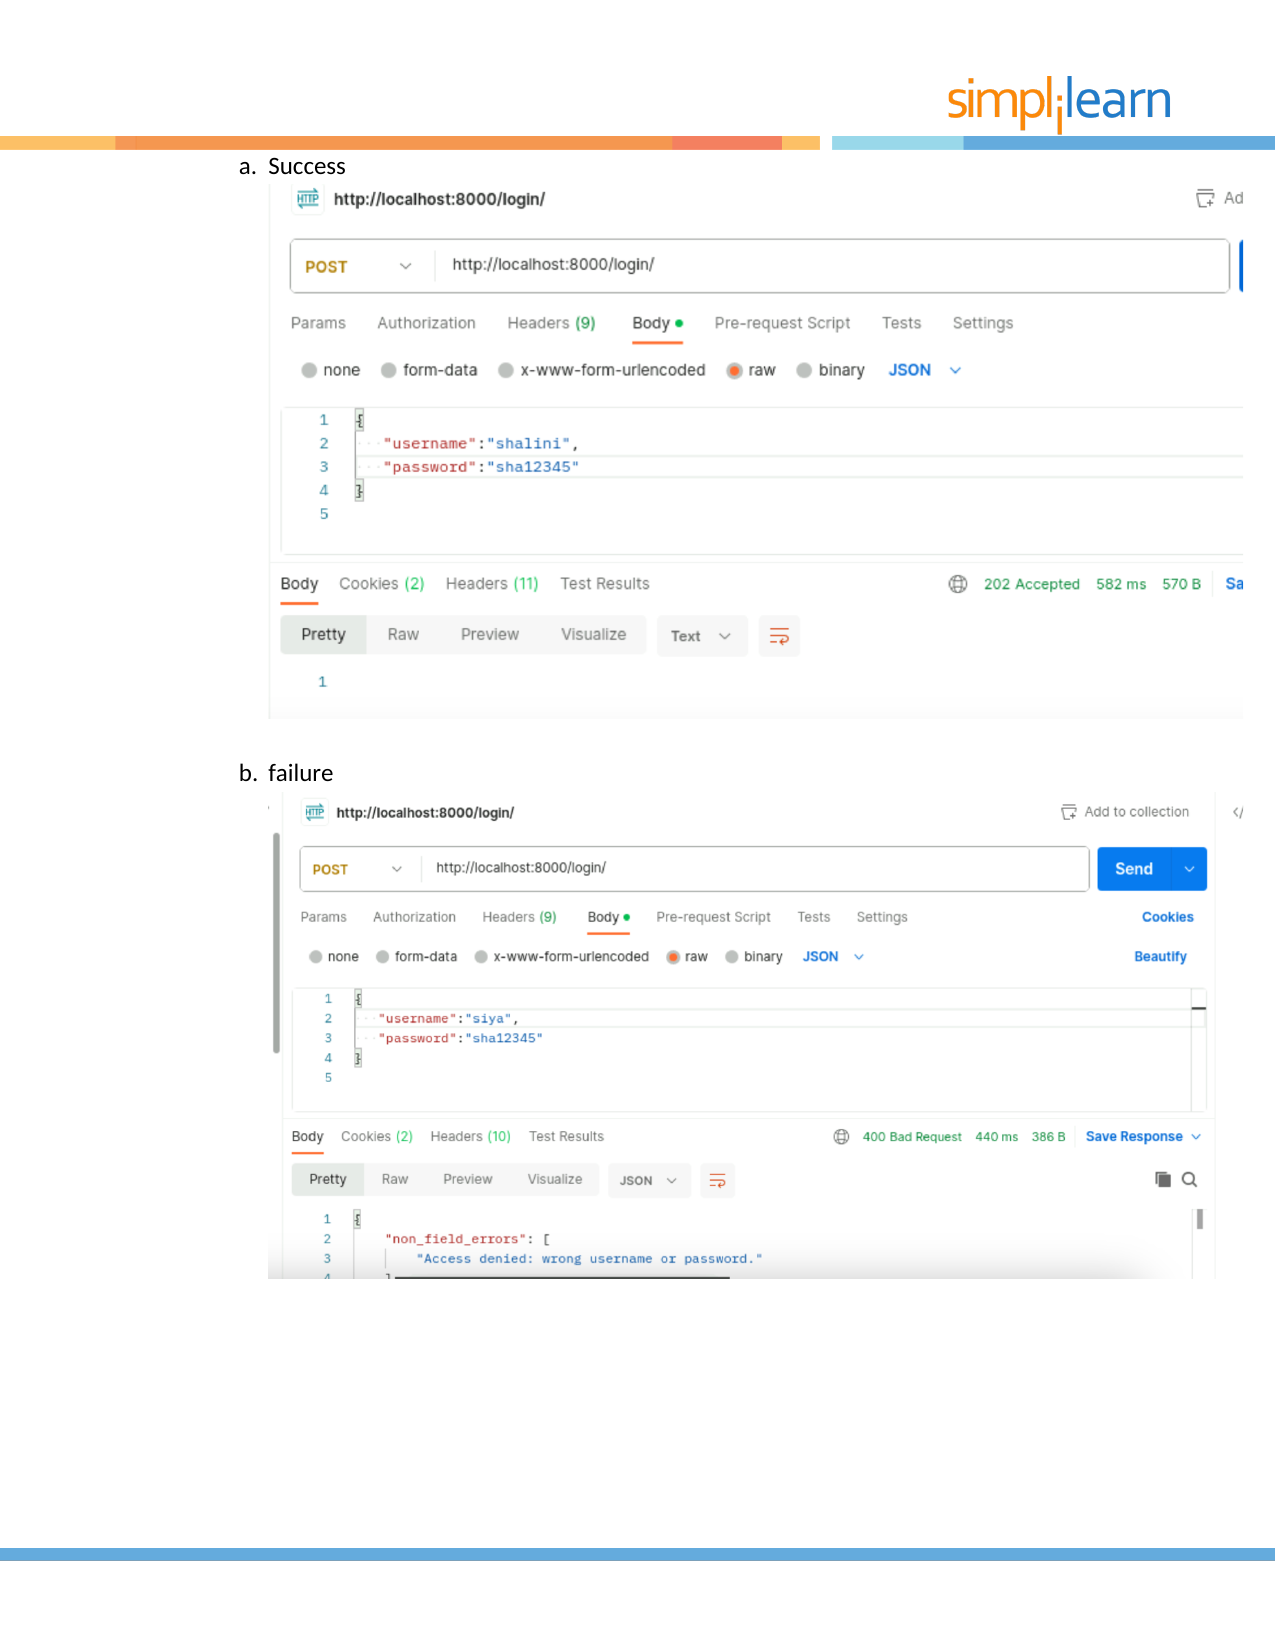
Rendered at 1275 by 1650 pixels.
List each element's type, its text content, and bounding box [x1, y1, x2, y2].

picture [268, 792, 1244, 1279]
picture [0, 76, 1275, 150]
picture [268, 184, 1244, 719]
picture [0, 1548, 1275, 1562]
